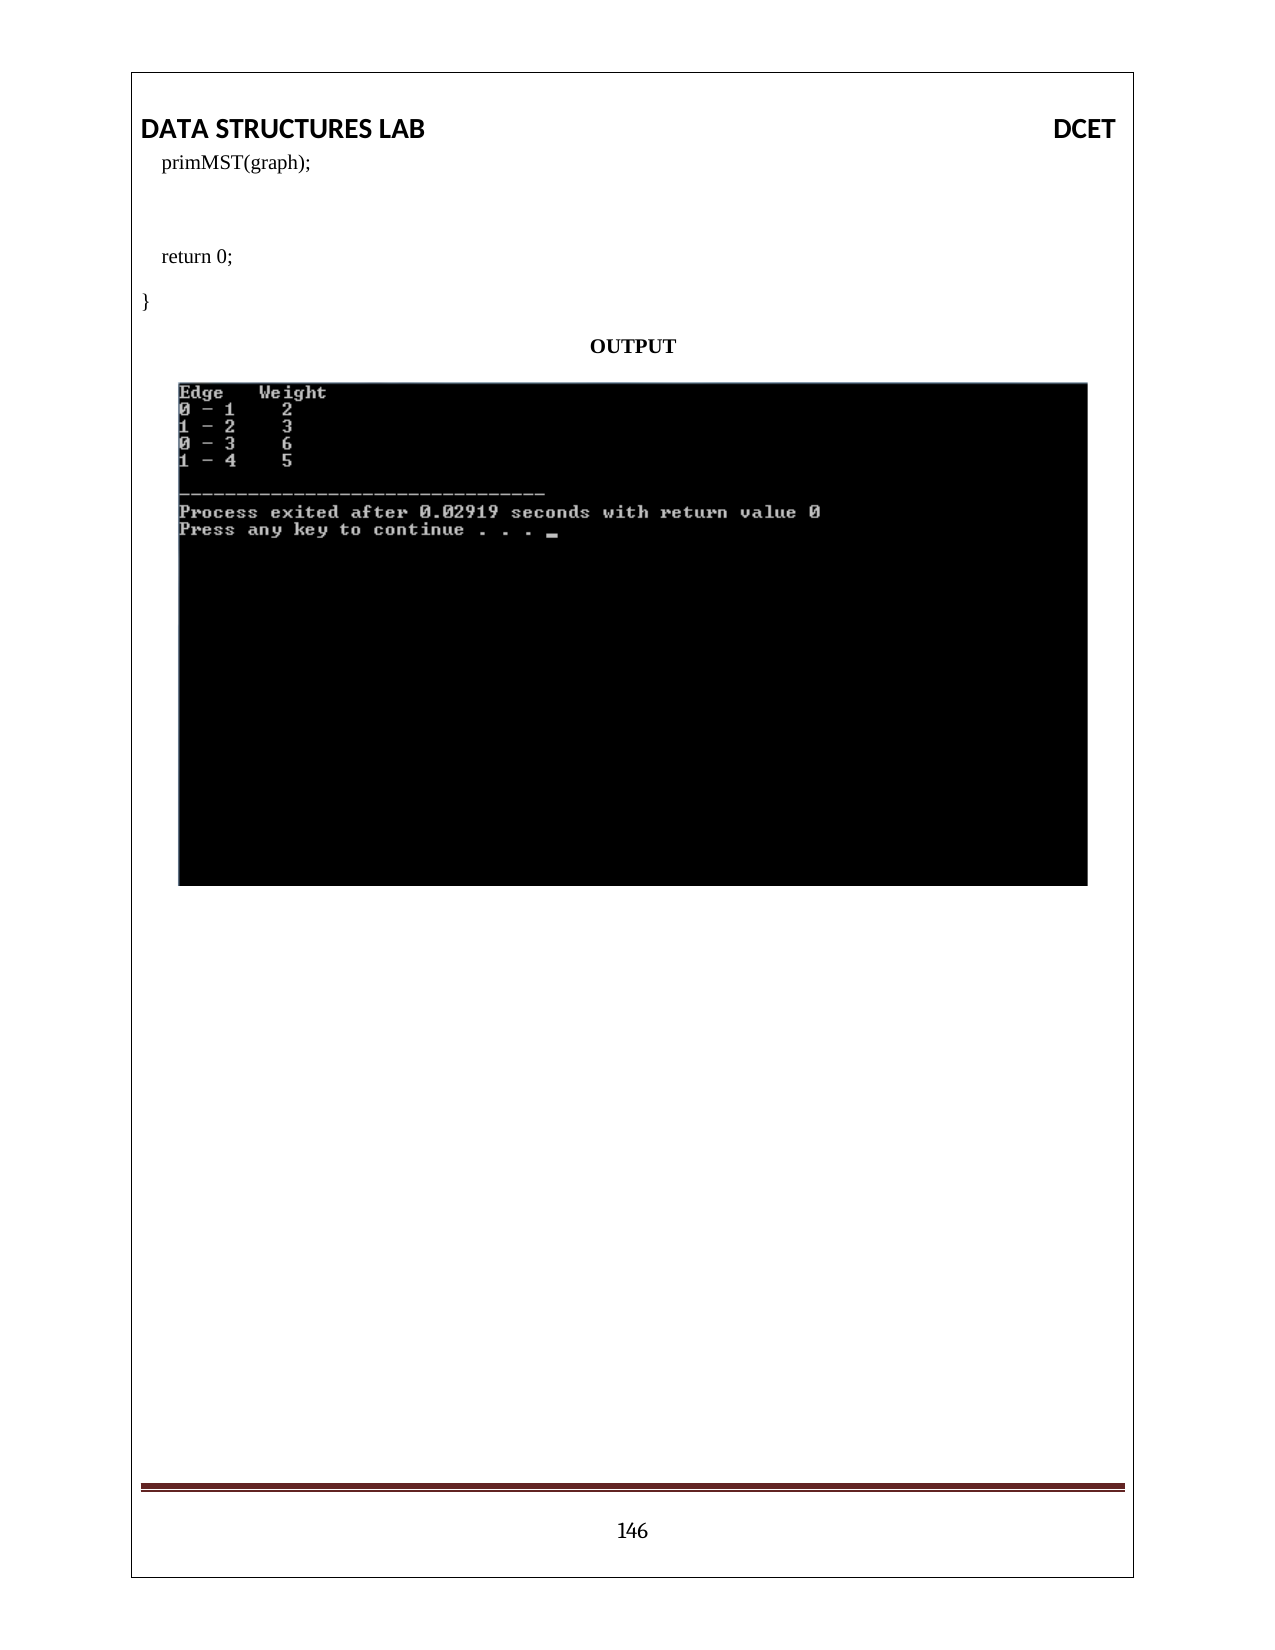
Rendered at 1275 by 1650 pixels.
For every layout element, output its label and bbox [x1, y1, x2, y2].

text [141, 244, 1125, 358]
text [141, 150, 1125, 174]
picture [177, 382, 1088, 886]
